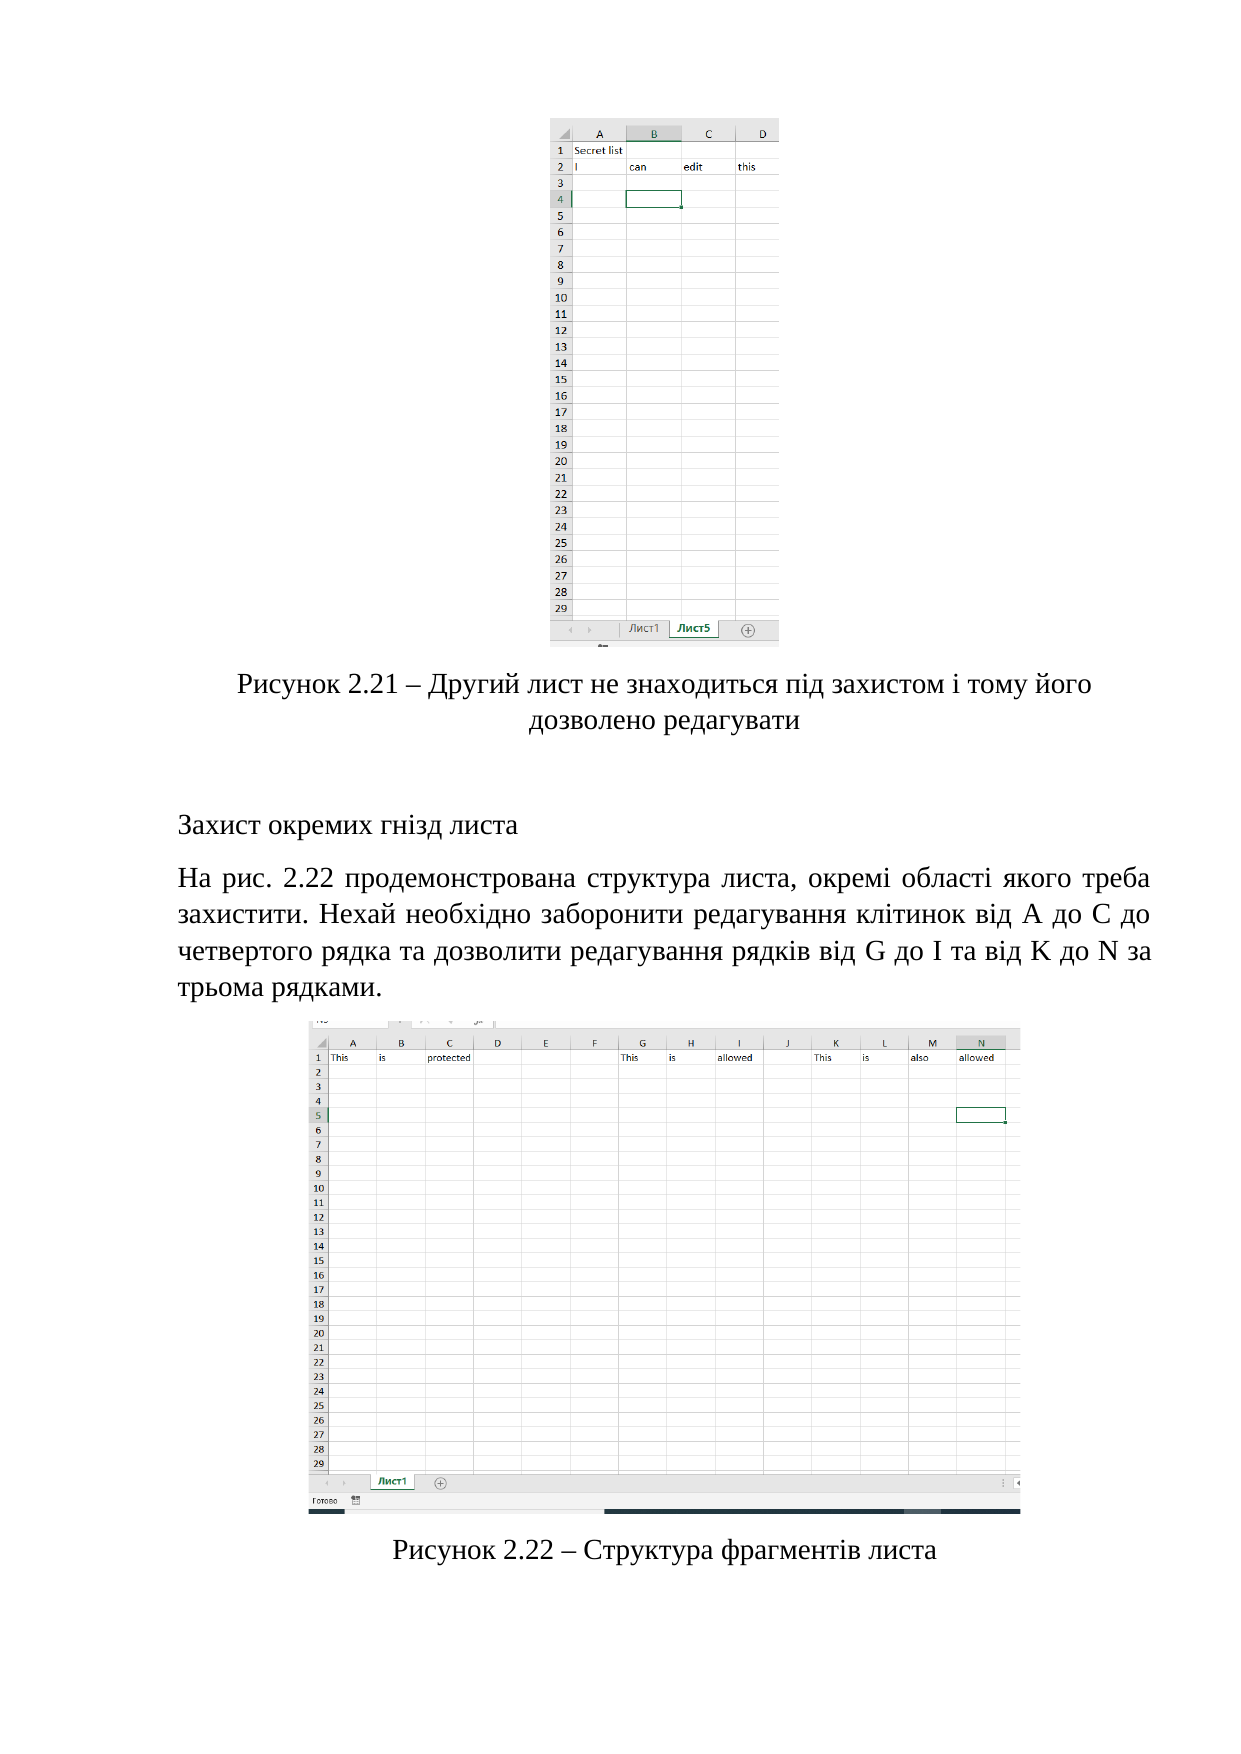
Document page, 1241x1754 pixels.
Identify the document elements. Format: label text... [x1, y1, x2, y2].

text На рис. 2.22 продемонстрована структура листа, окремі області якого треба захистити. Нехай необхідно заборонити редагування клітинок від А до С до четвертого рядка та дозволити редагування рядків від G до I та від K до N за трьома рядками. [177, 860, 1152, 1002]
picture [308, 1021, 1021, 1514]
text Рисунок 2.21 – Другий лист не знаходиться під захистом і тому його дозволено редагувати [177, 666, 1152, 735]
text Захист окремих гнізд листа [177, 807, 1152, 841]
text Рисунок 2.22 – Структура фрагментів листа [177, 1532, 1152, 1566]
picture [550, 118, 779, 647]
